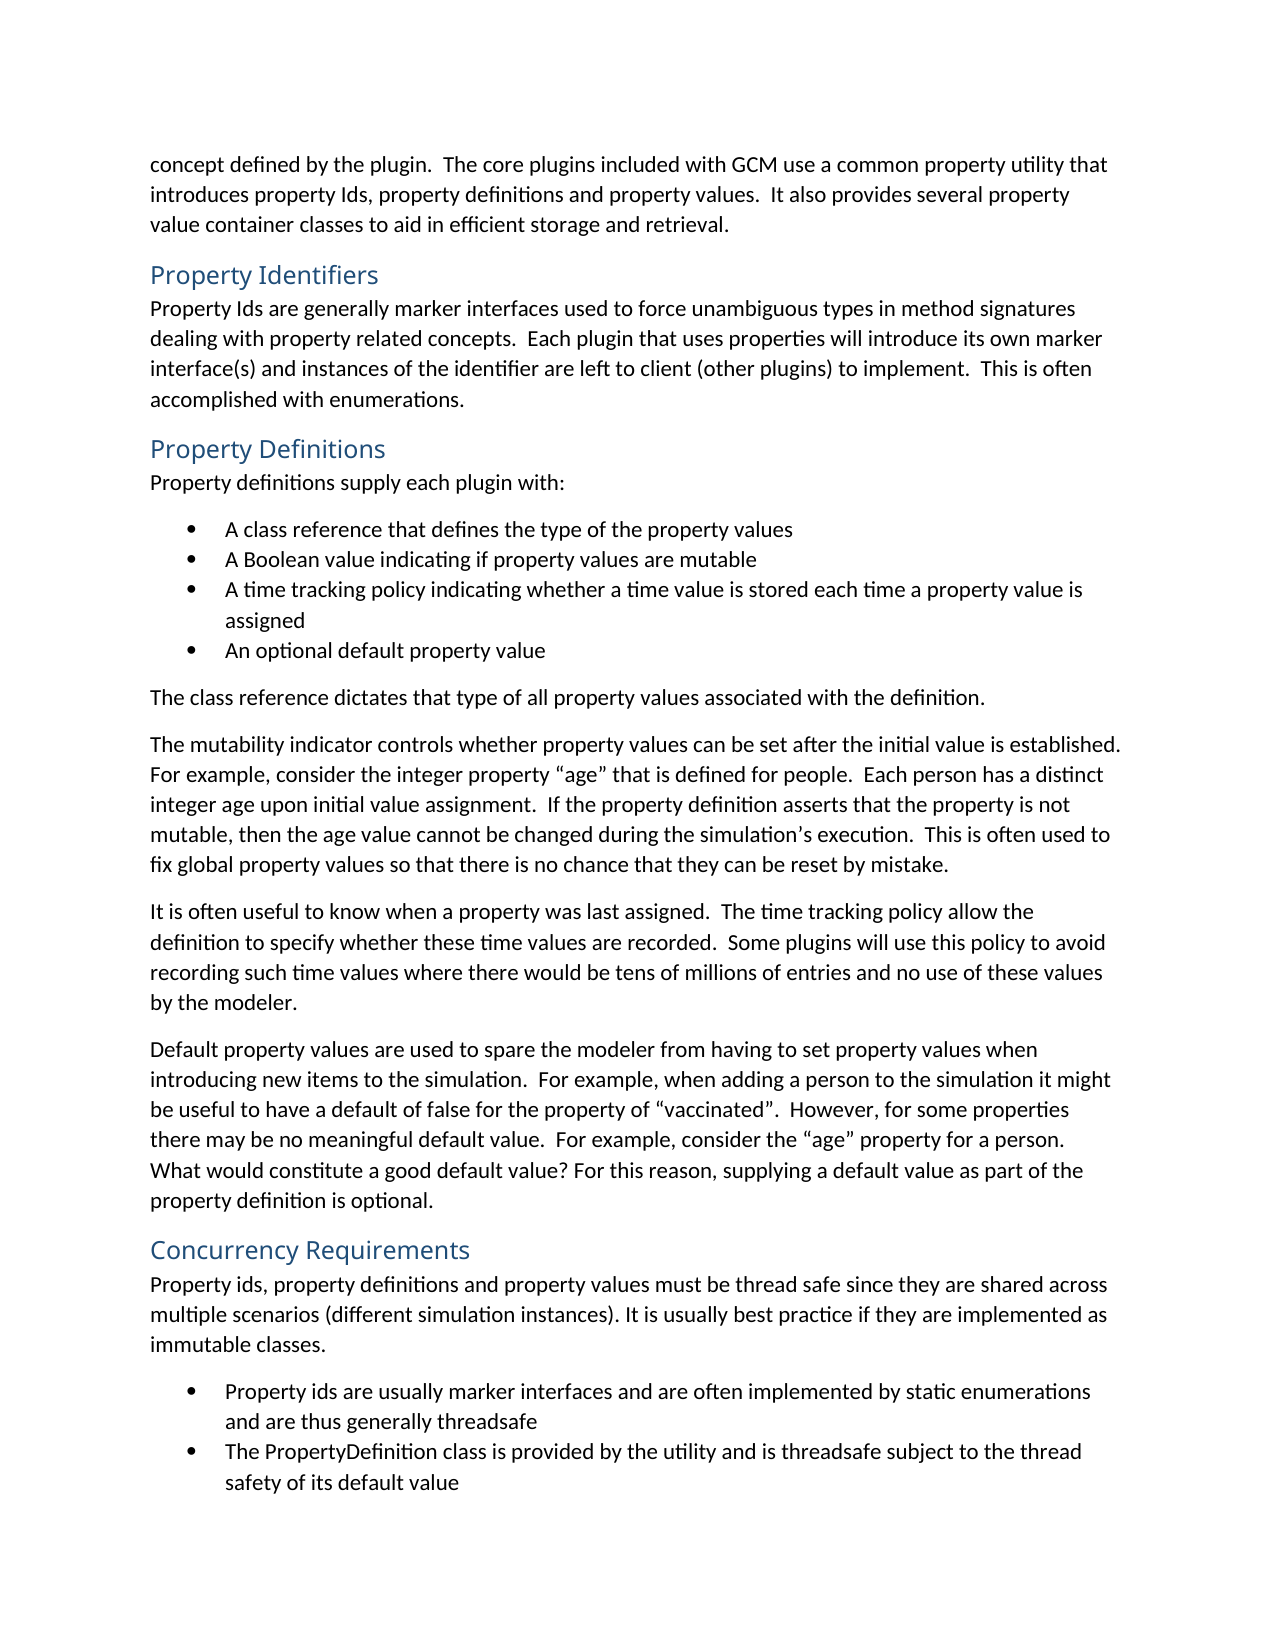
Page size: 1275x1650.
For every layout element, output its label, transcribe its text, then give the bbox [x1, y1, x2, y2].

list Property ids are usually marker interfaces and are often implemented by static enumerations and are thus generally threadsafe [187, 1377, 1125, 1435]
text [150, 150, 1125, 238]
text Default property values are used to spare the modeler from having to set property values when introducing new items to the simulation. For example, when adding a person to the simulation it might be useful to have a default of false for the property of “vaccinated”. However, for some properties there may be no meaningful default value. For example, consider the “age” property for a person. What would constitute a good default value? For this reason, supplying a default value as part of the property definition is optional. [150, 1035, 1125, 1214]
text The class reference dictates that type of all property values associated with the definition. [150, 683, 1125, 711]
text It is often useful to know when a property was last assigned. The time tracking policy allow the definition to specify whether these time values are recorded. Some plugins will use this policy to avoid recording such time values where there would be tens of millions of entries and no use of these values by the modeler. [150, 897, 1125, 1016]
subtitle Property Identifiers [150, 257, 1125, 291]
subtitle Property Definitions [150, 432, 1125, 466]
list The PropertyDefinition class is provided by the utility and is threadsafe subject to the thread safety of its default value [187, 1437, 1125, 1496]
text Property Ids are generally marker interfaces used to force unambiguous types in method signatures dealing with property related concepts. Each plugin that uses properties will introduce its own marker interface(s) and instances of the identifier are left to client (other plugins) to implement. This is often accomplished with enumerations. [150, 294, 1125, 413]
text Property definitions supply each plugin with: [150, 468, 1125, 496]
list A time tracking policy indicating whether a time value is stored each time a property value is assigned [187, 576, 1125, 634]
list A class reference that defines the type of the property values [187, 515, 1125, 543]
text Property ids, property definitions and property values must be thread safe since they are shared across multiple scenarios (different simulation instances). It is usually best practice if they are implemented as immutable classes. [150, 1270, 1125, 1358]
list A Boolean value indicating if property values are mutable [187, 545, 1125, 573]
list An optional default property value [187, 636, 1125, 664]
subtitle Concurrency Requirements [150, 1233, 1125, 1267]
text The mutability indicator controls whether property values can be set after the initial value is established. For example, consider the integer property “age” that is defined for people. Each person has a distinct integer age upon initial value assignment. If the property definition asserts that the property is not mutable, then the age value cannot be changed during the simulation’s execution. This is often used to fix global property values so that there is no chance that they can be reset by mistake. [150, 730, 1125, 879]
